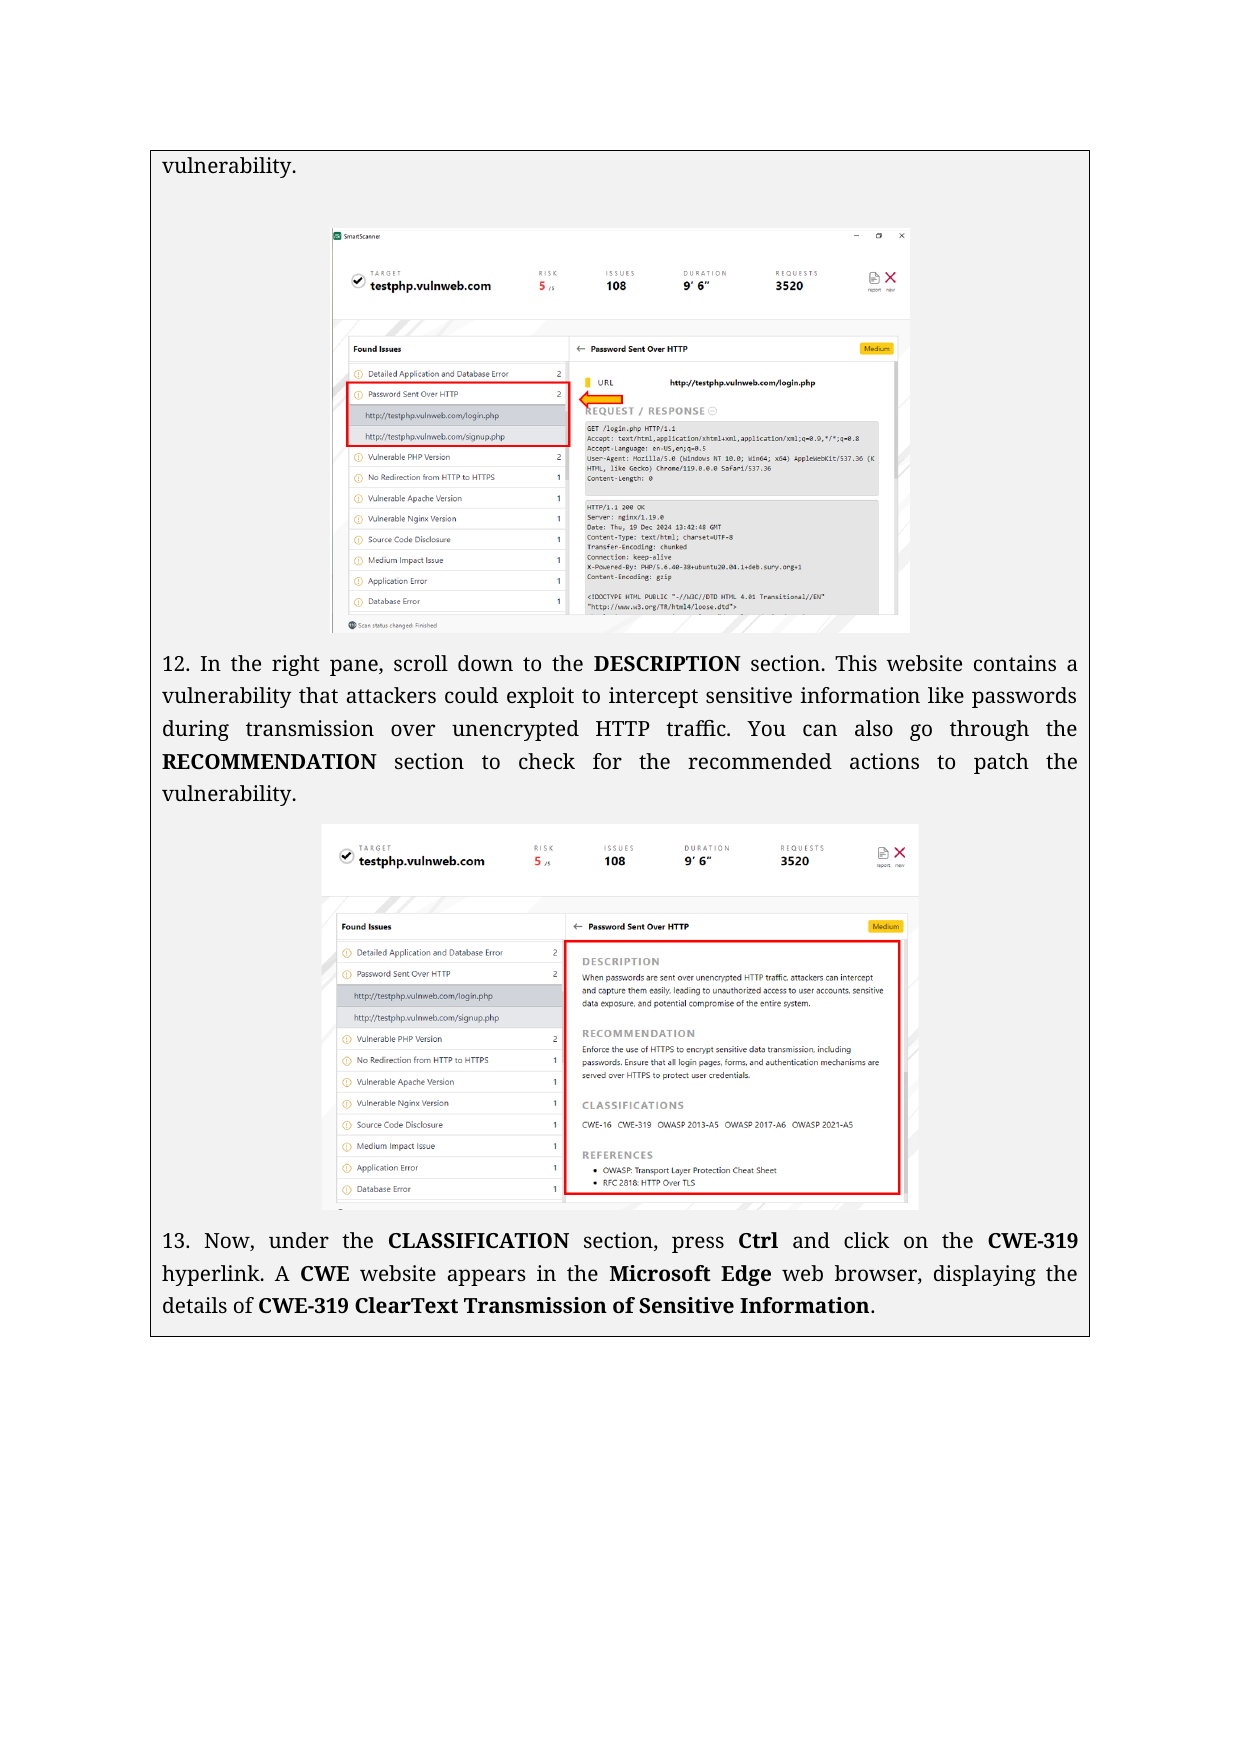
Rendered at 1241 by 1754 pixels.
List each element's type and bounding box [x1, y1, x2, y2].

picture [321, 824, 919, 1210]
table_header [151, 151, 1089, 1336]
picture [330, 228, 911, 633]
